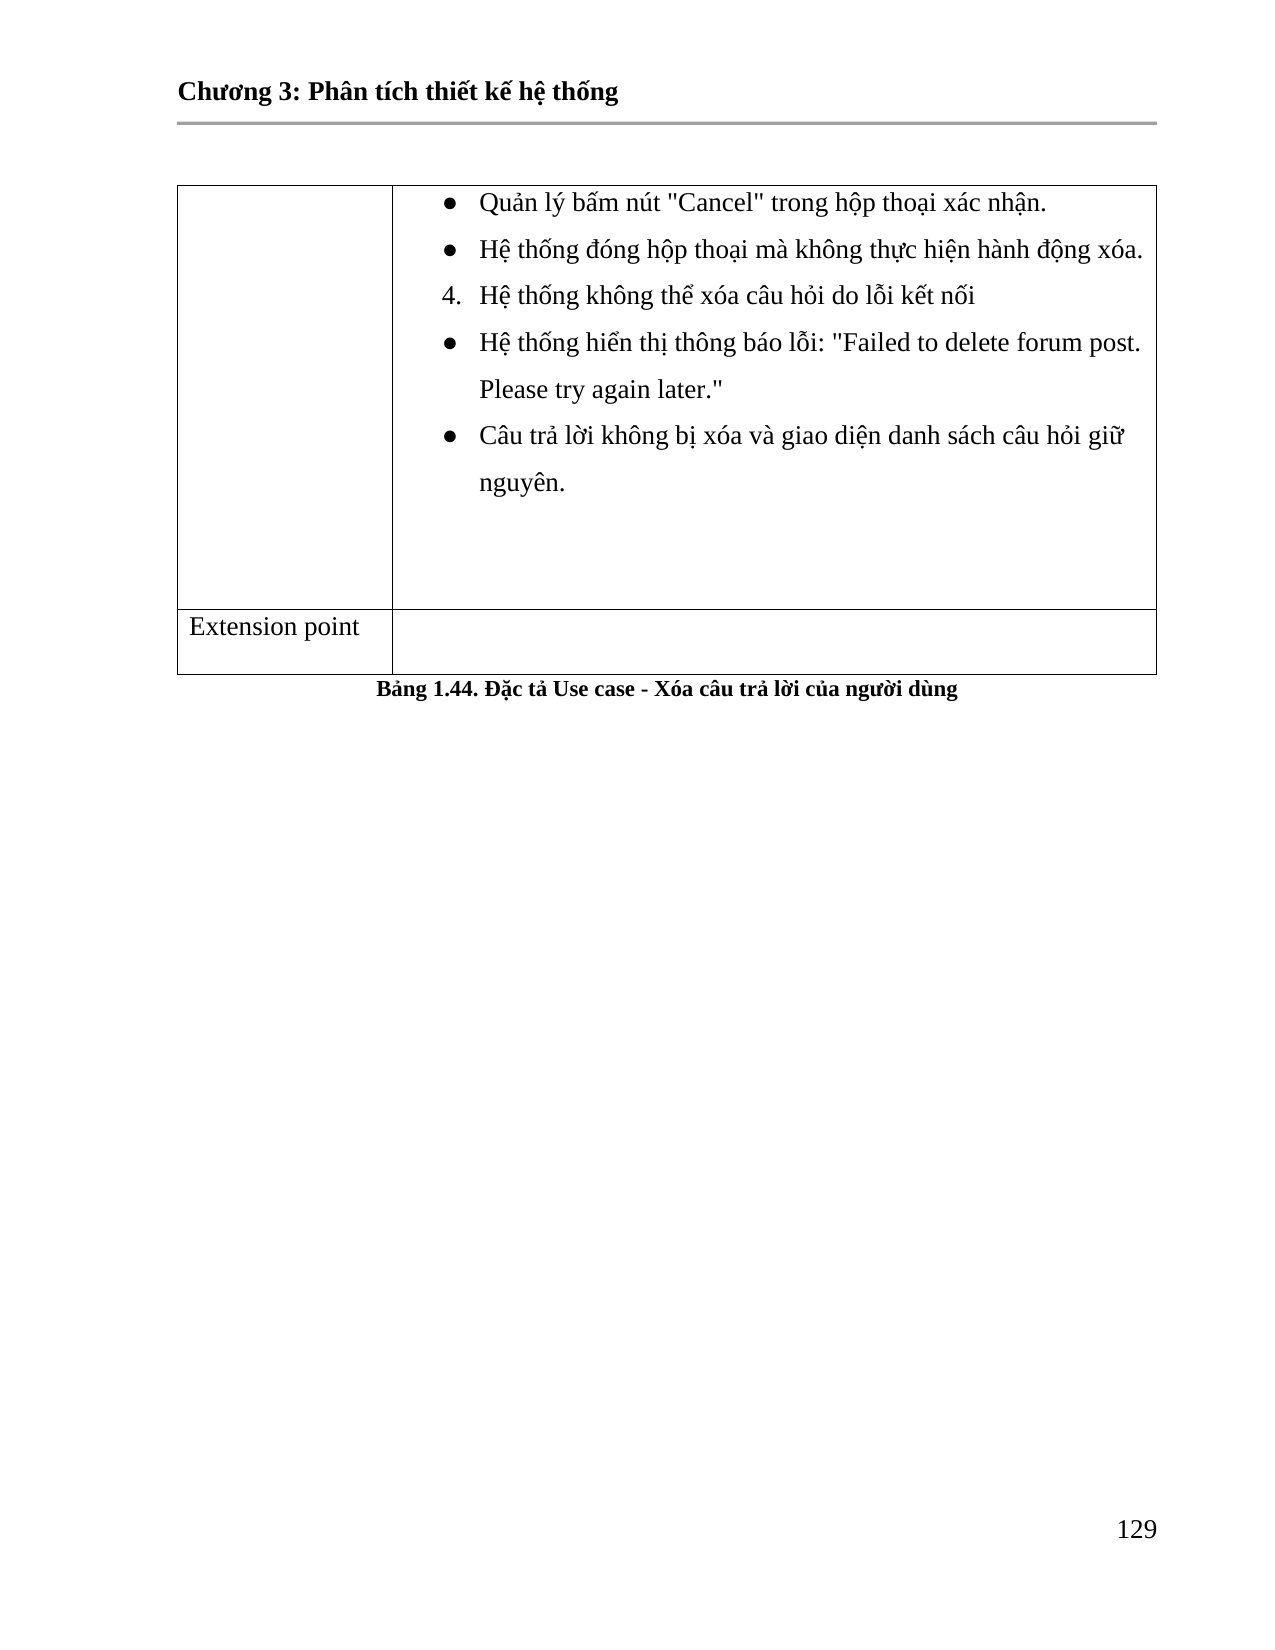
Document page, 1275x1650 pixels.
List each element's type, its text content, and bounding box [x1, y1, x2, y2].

text Bảng 1.44. Đặc tả Use case - Xóa câu trả lời của người dùng [177, 675, 1157, 701]
